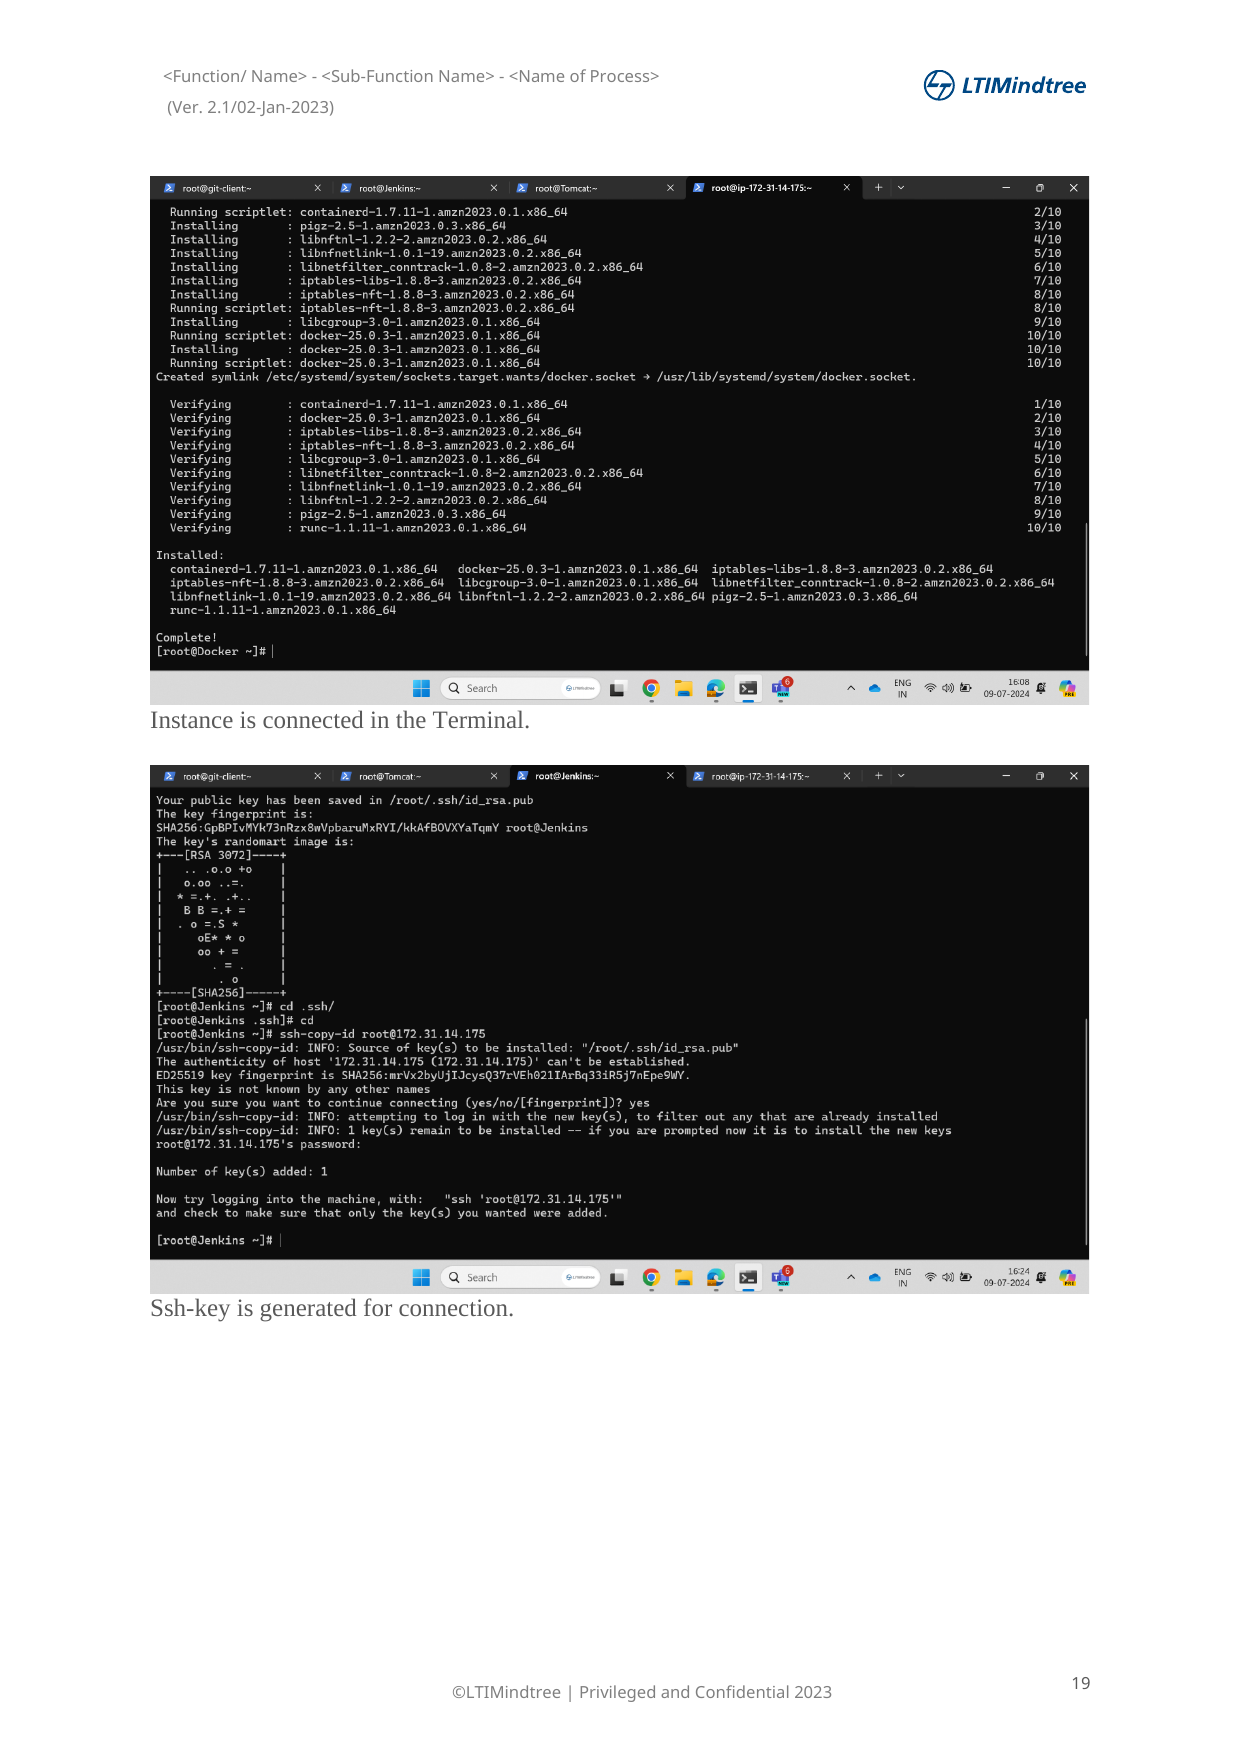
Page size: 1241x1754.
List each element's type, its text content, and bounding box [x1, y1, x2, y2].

text Ssh-key is generated for connection. [150, 1294, 1090, 1322]
picture [150, 176, 1090, 705]
picture [150, 765, 1090, 1294]
text Instance is connected in the Terminal. [150, 705, 1090, 734]
